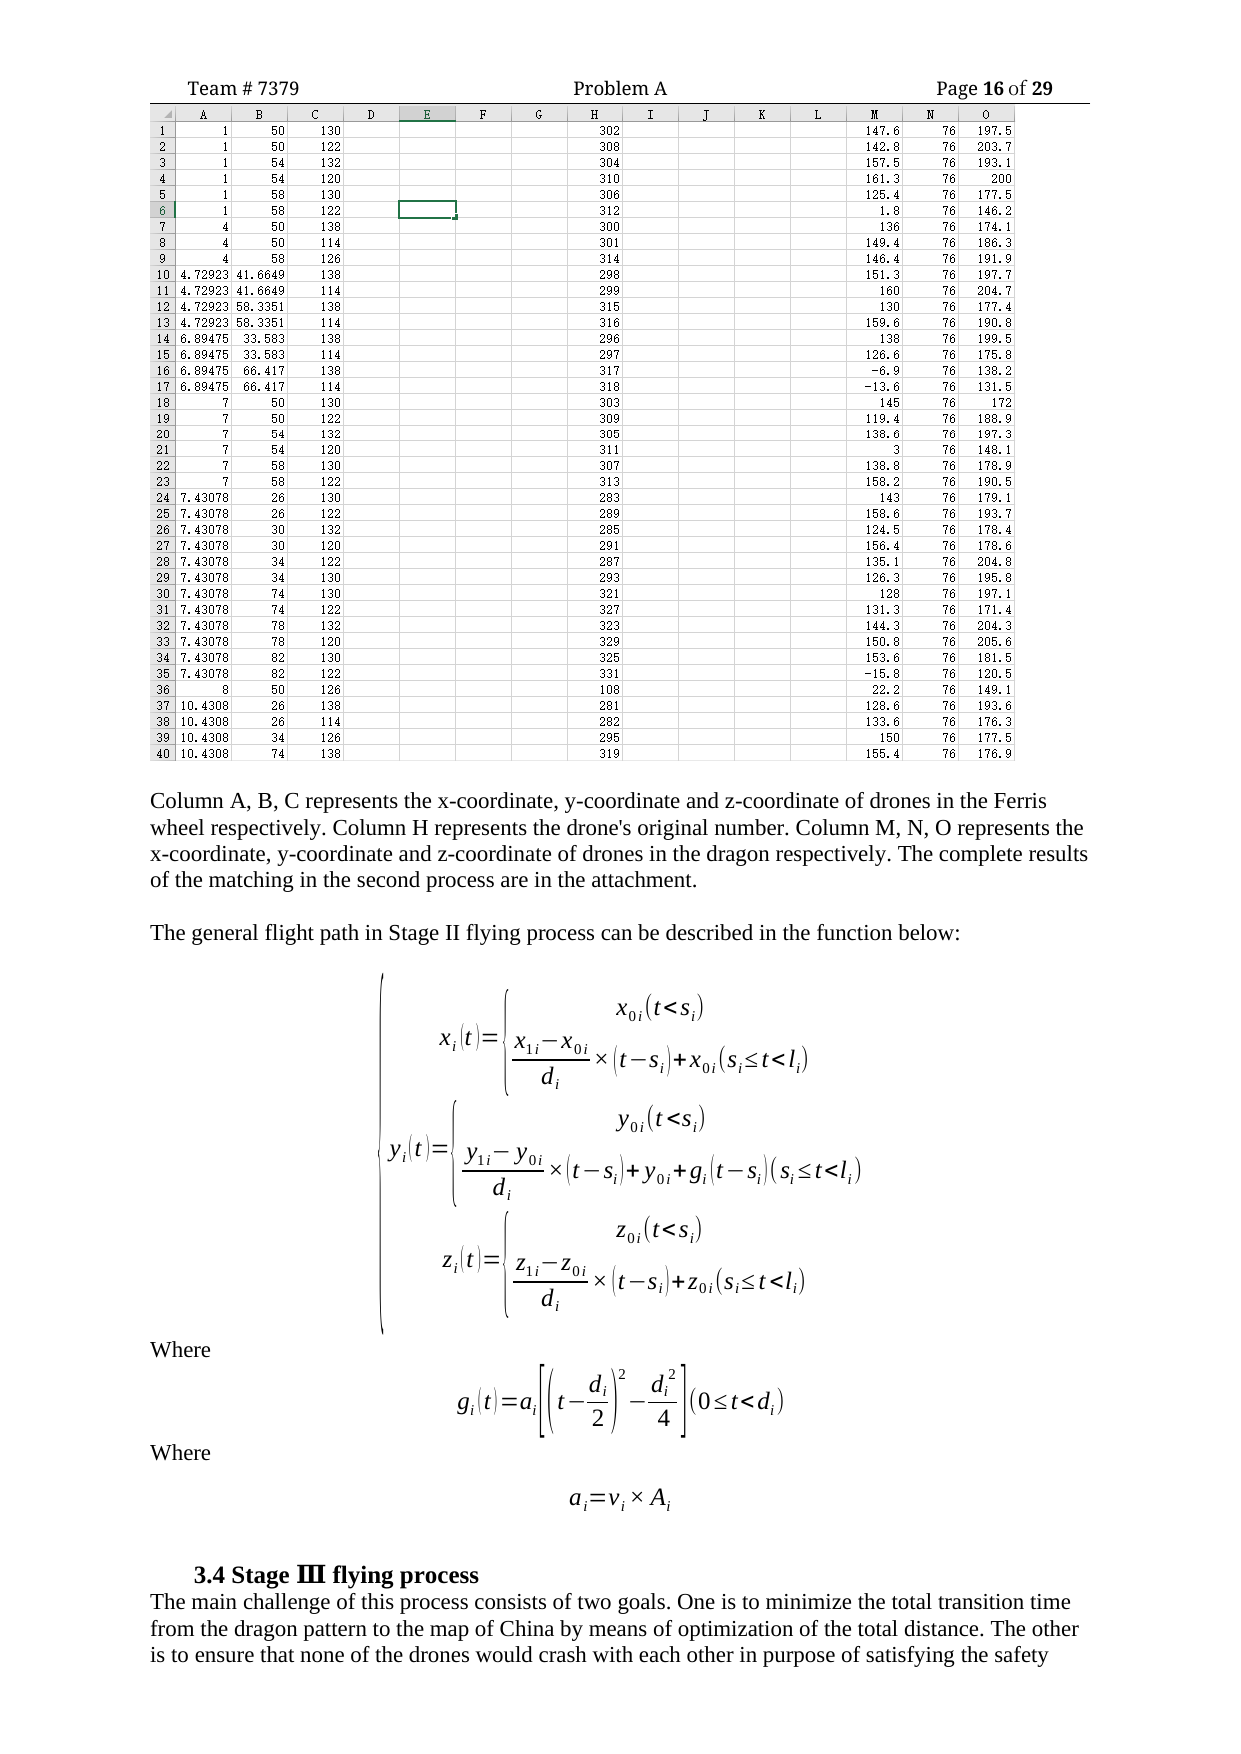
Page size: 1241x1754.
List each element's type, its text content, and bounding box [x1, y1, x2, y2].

text Column A, B, C represents the x-coordinate, y-coordinate and z-coordinate of drones in the Ferris wheel respectively. Column H represents the drone's original number. Column M, N, O represents the x-coordinate, y-coordinate and z-coordinate of drones in the dragon respectively. The complete results of the matching in the second process are in the attachment. [150, 787, 1090, 893]
text The general flight path in Stage II flying process can be described in the function below: [150, 919, 1090, 946]
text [150, 1588, 1090, 1667]
picture [150, 104, 1016, 761]
text Where [150, 1336, 1090, 1362]
text Where [150, 1439, 1090, 1465]
list Stage Ⅲ flying process [194, 1560, 1090, 1588]
